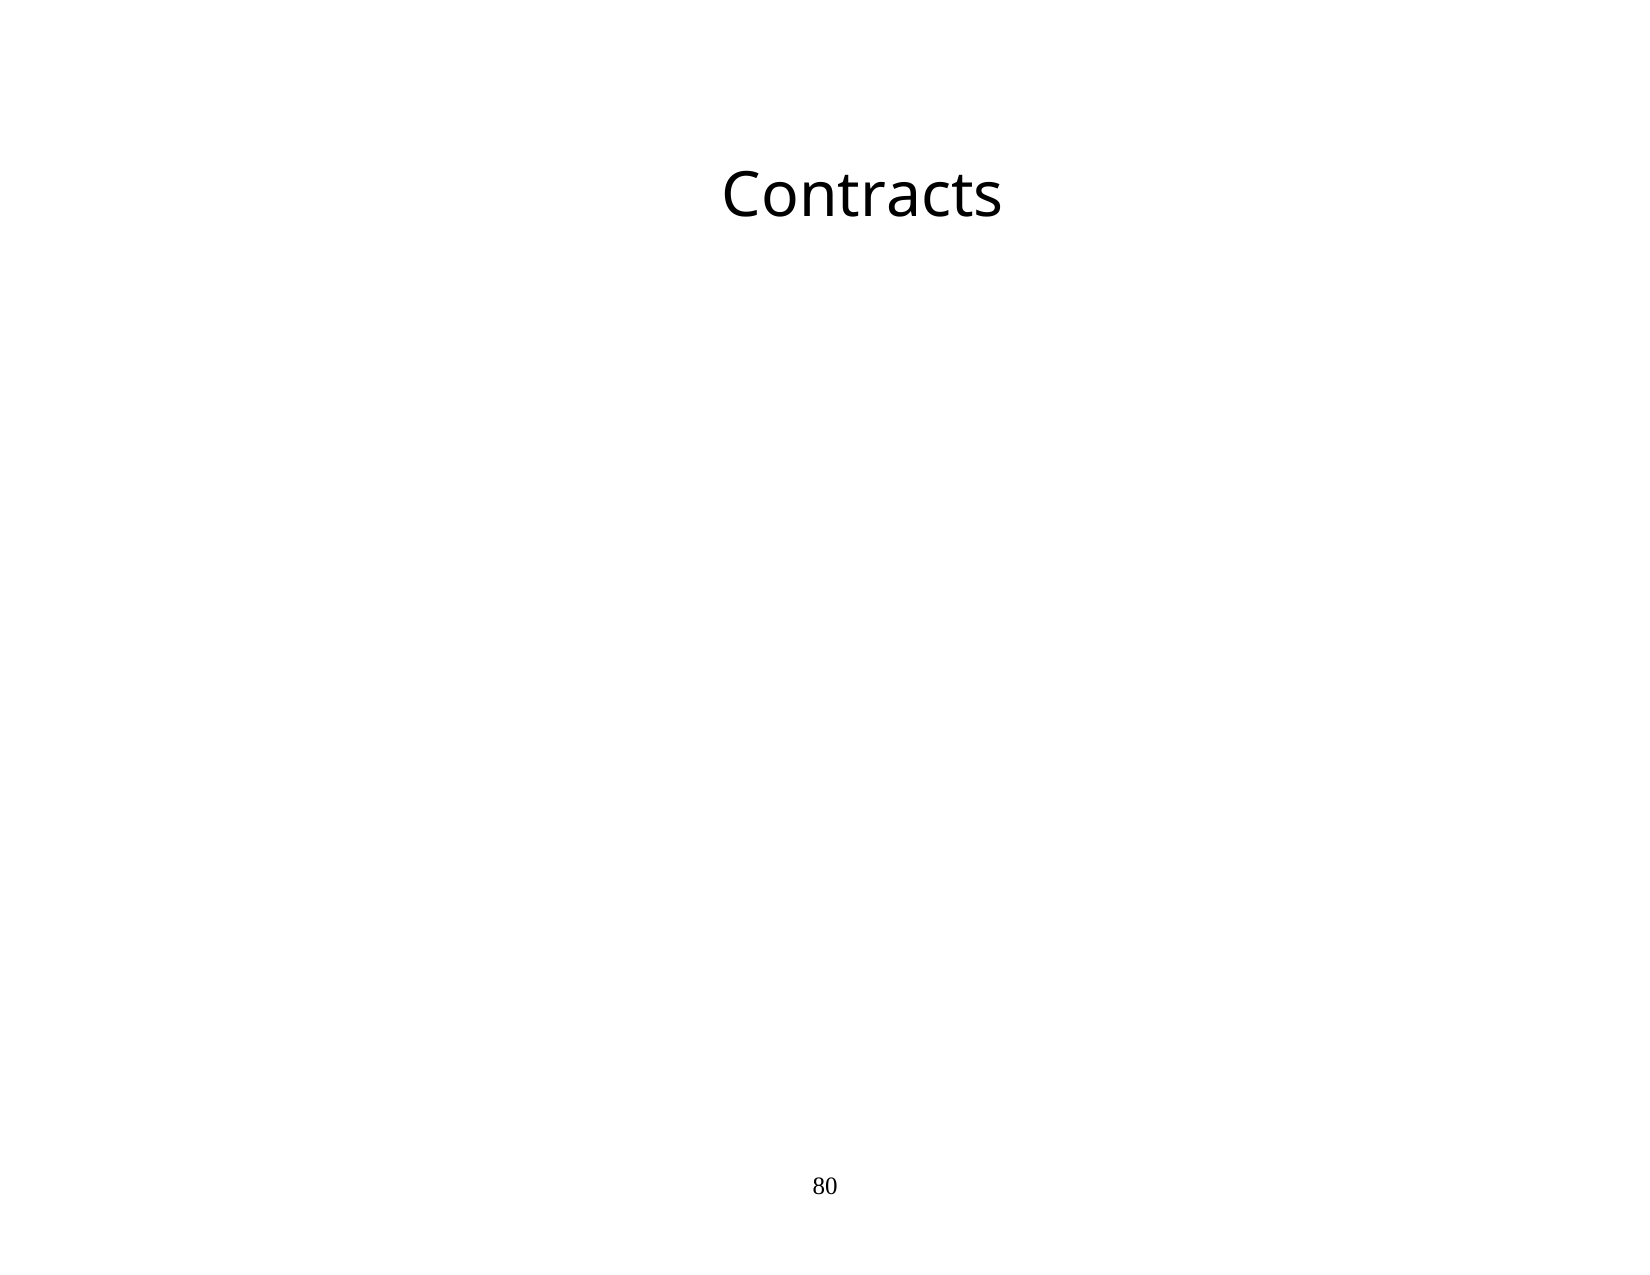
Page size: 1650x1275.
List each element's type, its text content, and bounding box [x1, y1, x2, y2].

text Contracts [150, 150, 1575, 235]
